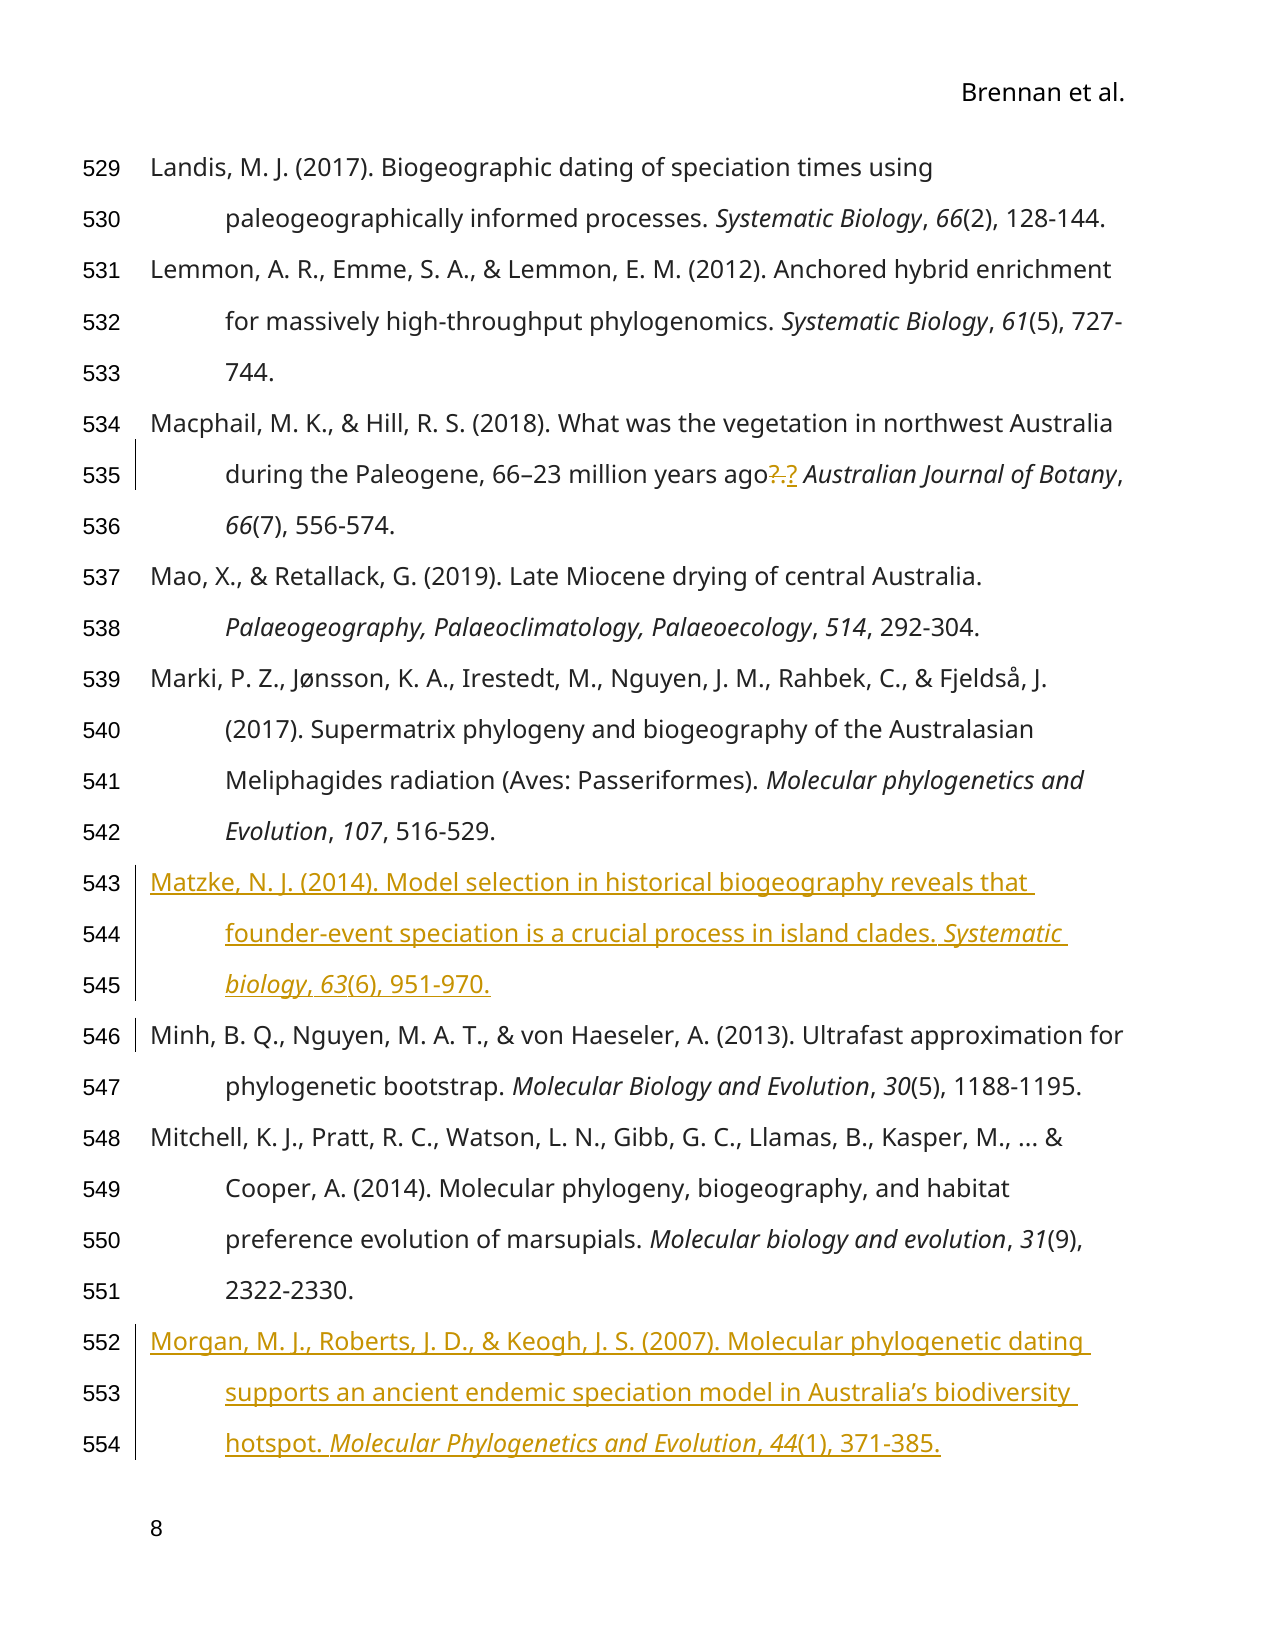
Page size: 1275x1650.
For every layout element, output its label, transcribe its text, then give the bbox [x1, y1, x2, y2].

text Landis, M. J. (2017). Biogeographic dating of speciation times using paleogeographically informed processes. Systematic Biology, 66(2), 128-144. [150, 150, 1125, 235]
text Mitchell, K. J., Pratt, R. C., Watson, L. N., Gibb, G. C., Llamas, B., Kasper, M., ... & Cooper, A. (2014). Molecular phylogeny, biogeography, and habitat preference evolution of marsupials. Molecular biology and evolution, 31(9), 2322-2330. [150, 1120, 1125, 1307]
text Lemmon, A. R., Emme, S. A., & Lemmon, E. M. (2012). Anchored hybrid enrichment for massively high-throughput phylogenomics. Systematic Biology, 61(5), 727-744. [150, 252, 1125, 388]
text Mao, X., & Retallack, G. (2019). Late Miocene drying of central Australia. Palaeogeography, Palaeoclimatology, Palaeoecology, 514, 292-304. [150, 558, 1125, 643]
text Marki, P. Z., Jønsson, K. A., Irestedt, M., Nguyen, J. M., Rahbek, C., & Fjeldså, J. (2017). Supermatrix phylogeny and biogeography of the Australasian Meliphagides radiation (Aves: Passeriformes). Molecular phylogenetics and Evolution, 107, 516-529. [150, 660, 1125, 848]
text Minh, B. Q., Nguyen, M. A. T., & von Haeseler, A. (2013). Ultrafast approximation for phylogenetic bootstrap. Molecular Biology and Evolution, 30(5), 1188-1195. [150, 1018, 1125, 1103]
text Macphail, M. K., & Hill, R. S. (2018). What was the vegetation in northwest Australia during the Paleogene, 66–23 million years ago Australian Journal of Botany, 66(7), 556-574. [150, 405, 1125, 541]
